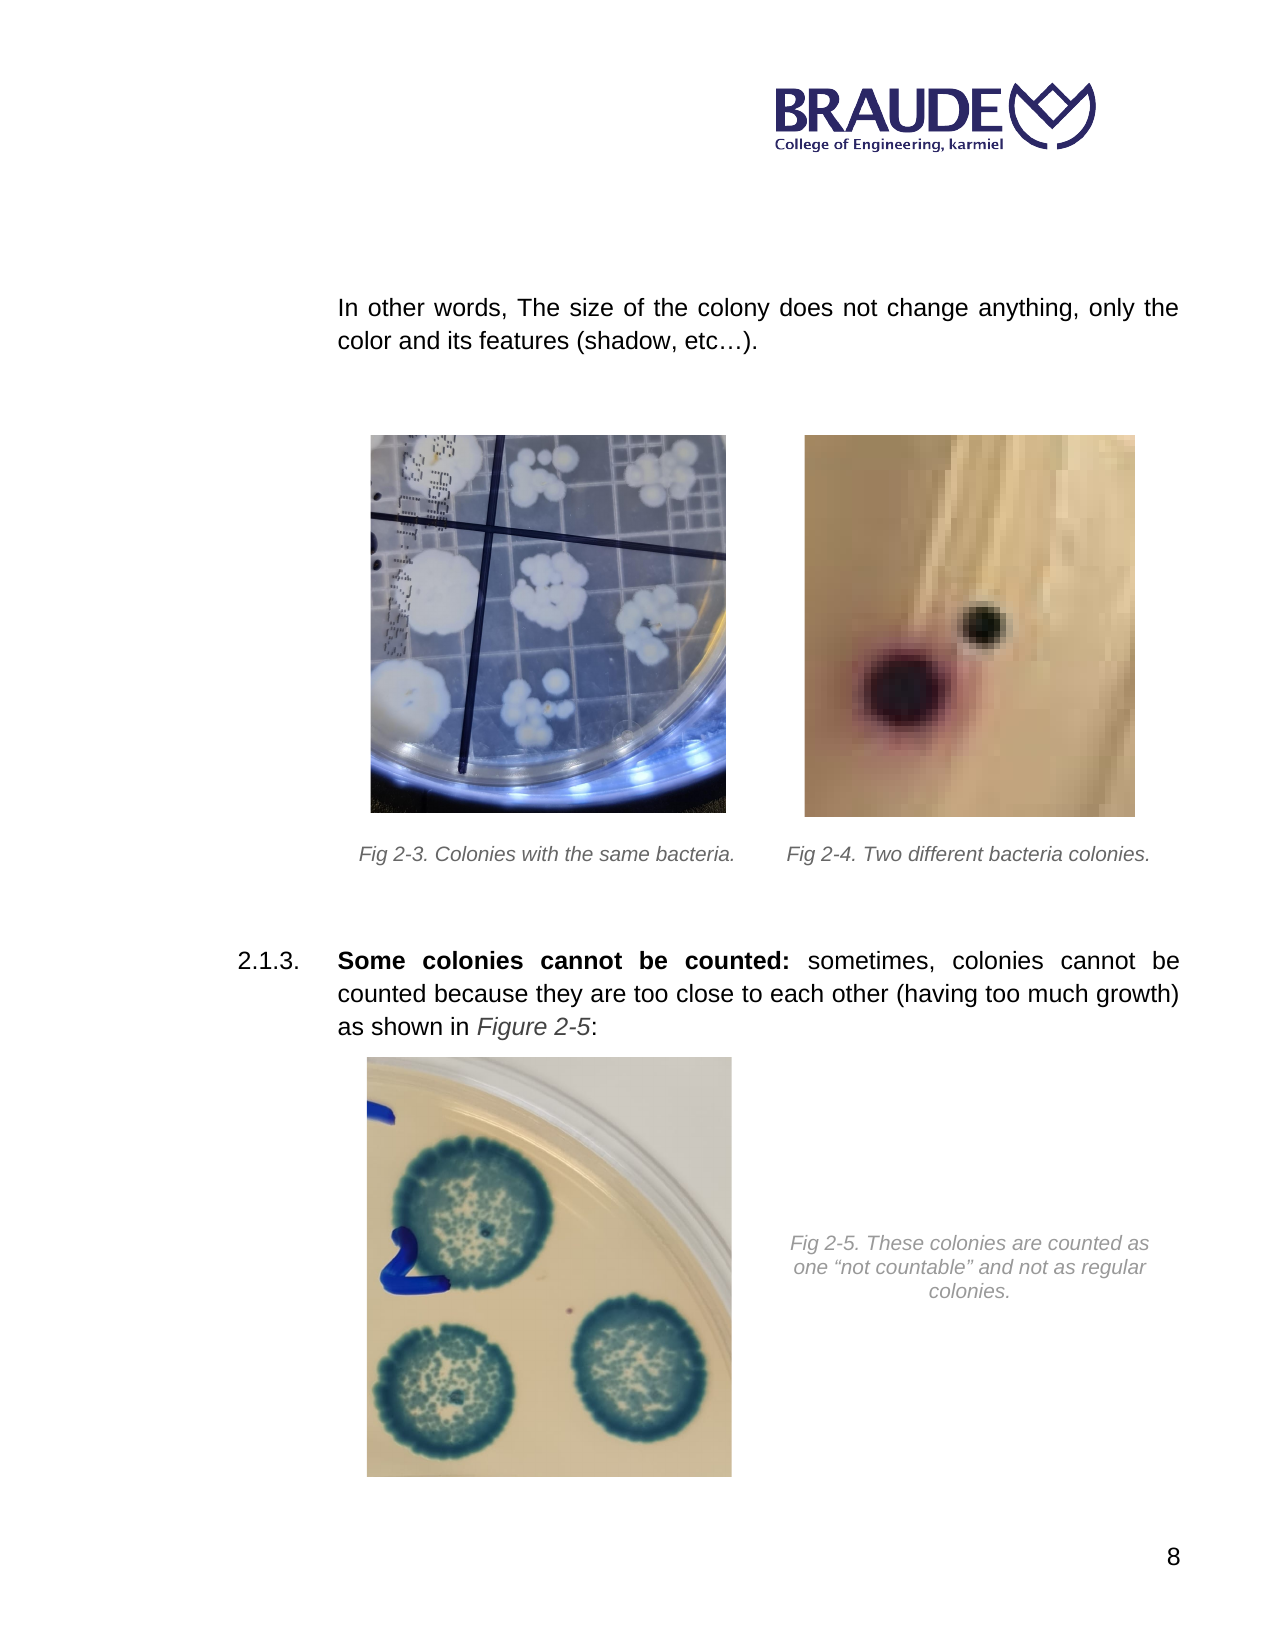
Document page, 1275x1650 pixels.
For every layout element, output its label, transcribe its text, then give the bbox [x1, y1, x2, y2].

list Some colonies cannot be counted: sometimes, colonies cannot be counted because they are too close to each other (having too much growth) as shown in Figure 2-5: [300, 946, 1181, 1041]
picture [804, 435, 1135, 817]
table_cell Fig 2-3. Colonies with the same bacteria. [338, 831, 759, 880]
picture [370, 435, 726, 813]
picture [366, 1057, 732, 1477]
text In other words, The size of the colony does not change anything, only the color and its features (shadow, etc…). [337, 260, 1181, 355]
table_header [759, 425, 1181, 831]
table_header [340, 1048, 759, 1486]
picture [757, 75, 1106, 157]
table_header [338, 425, 759, 831]
table_header Fig 2-5. These colonies are counted as one “not countable” and not as regular colonies. [761, 1048, 1180, 1486]
table_cell Fig 2-4. Two different bacteria colonies. [759, 831, 1181, 880]
